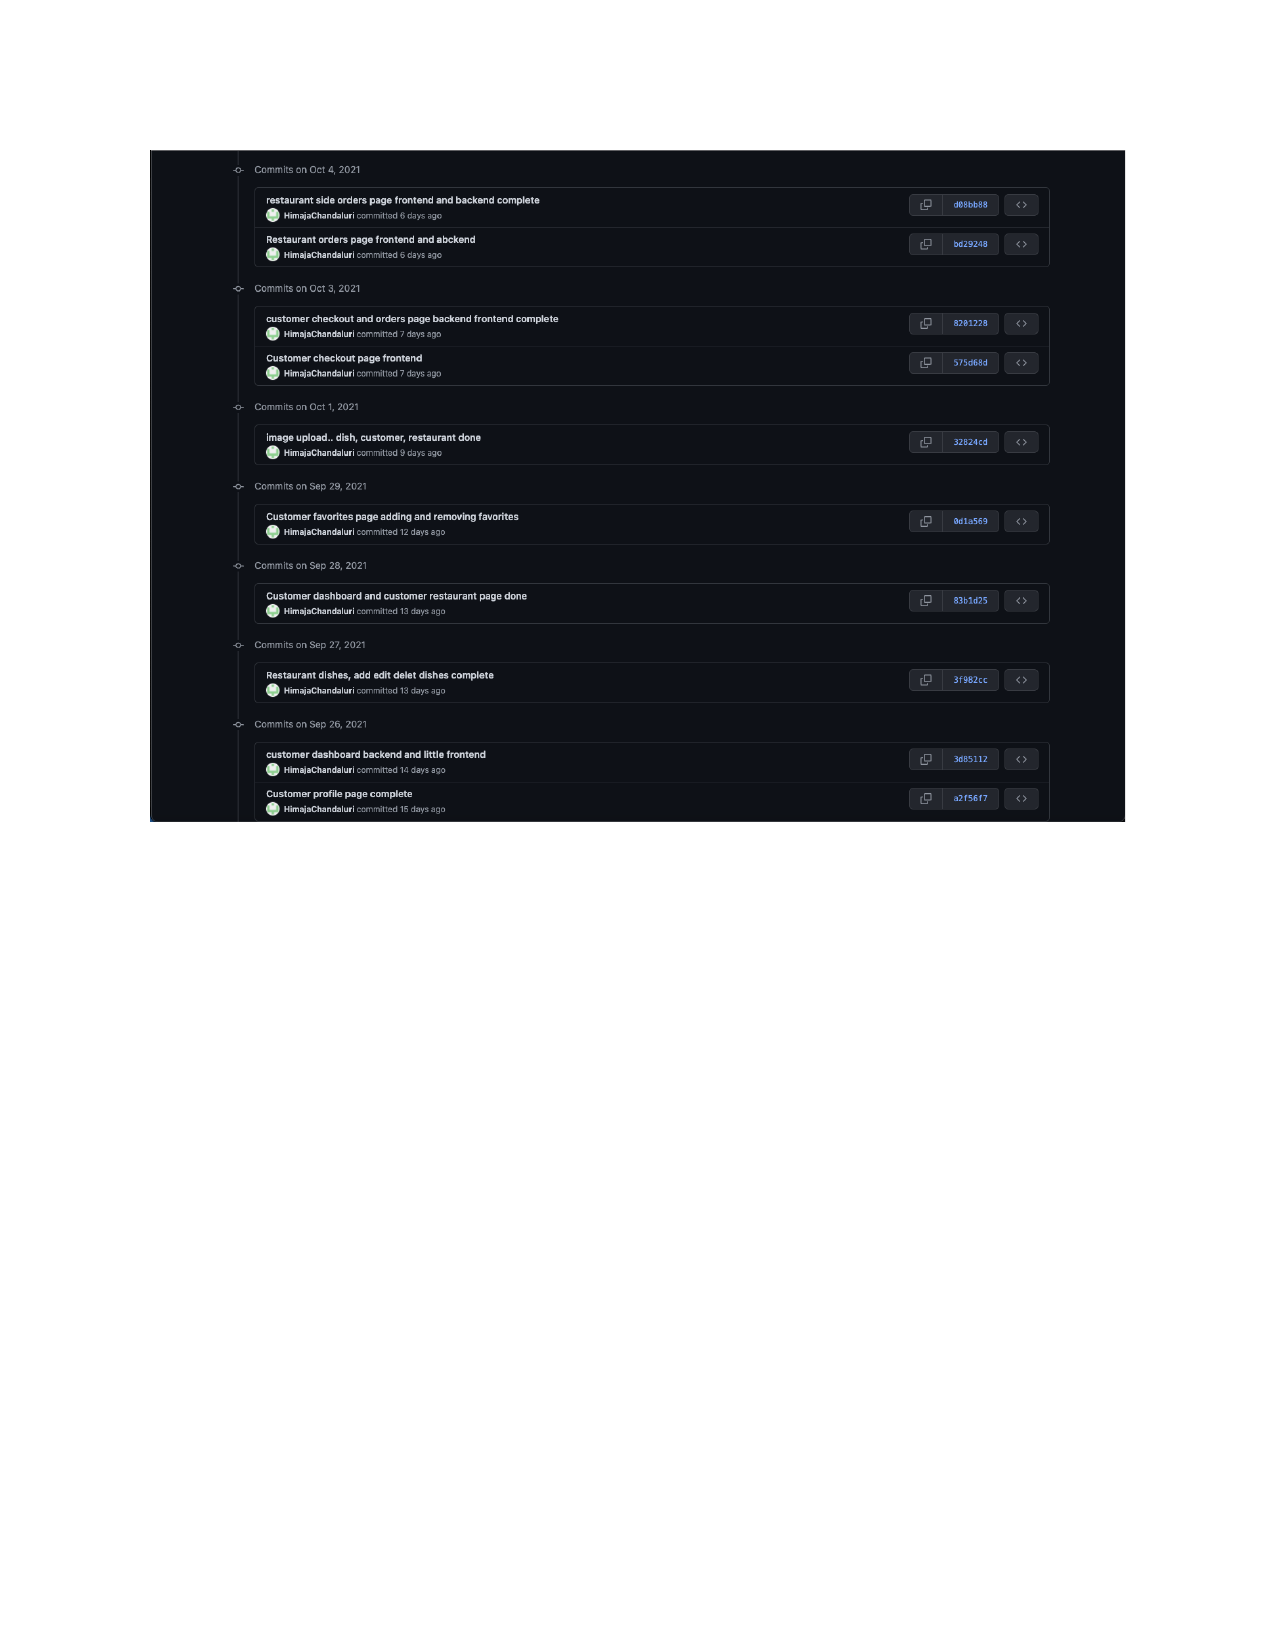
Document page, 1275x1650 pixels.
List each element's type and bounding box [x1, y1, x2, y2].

picture [150, 150, 1125, 822]
